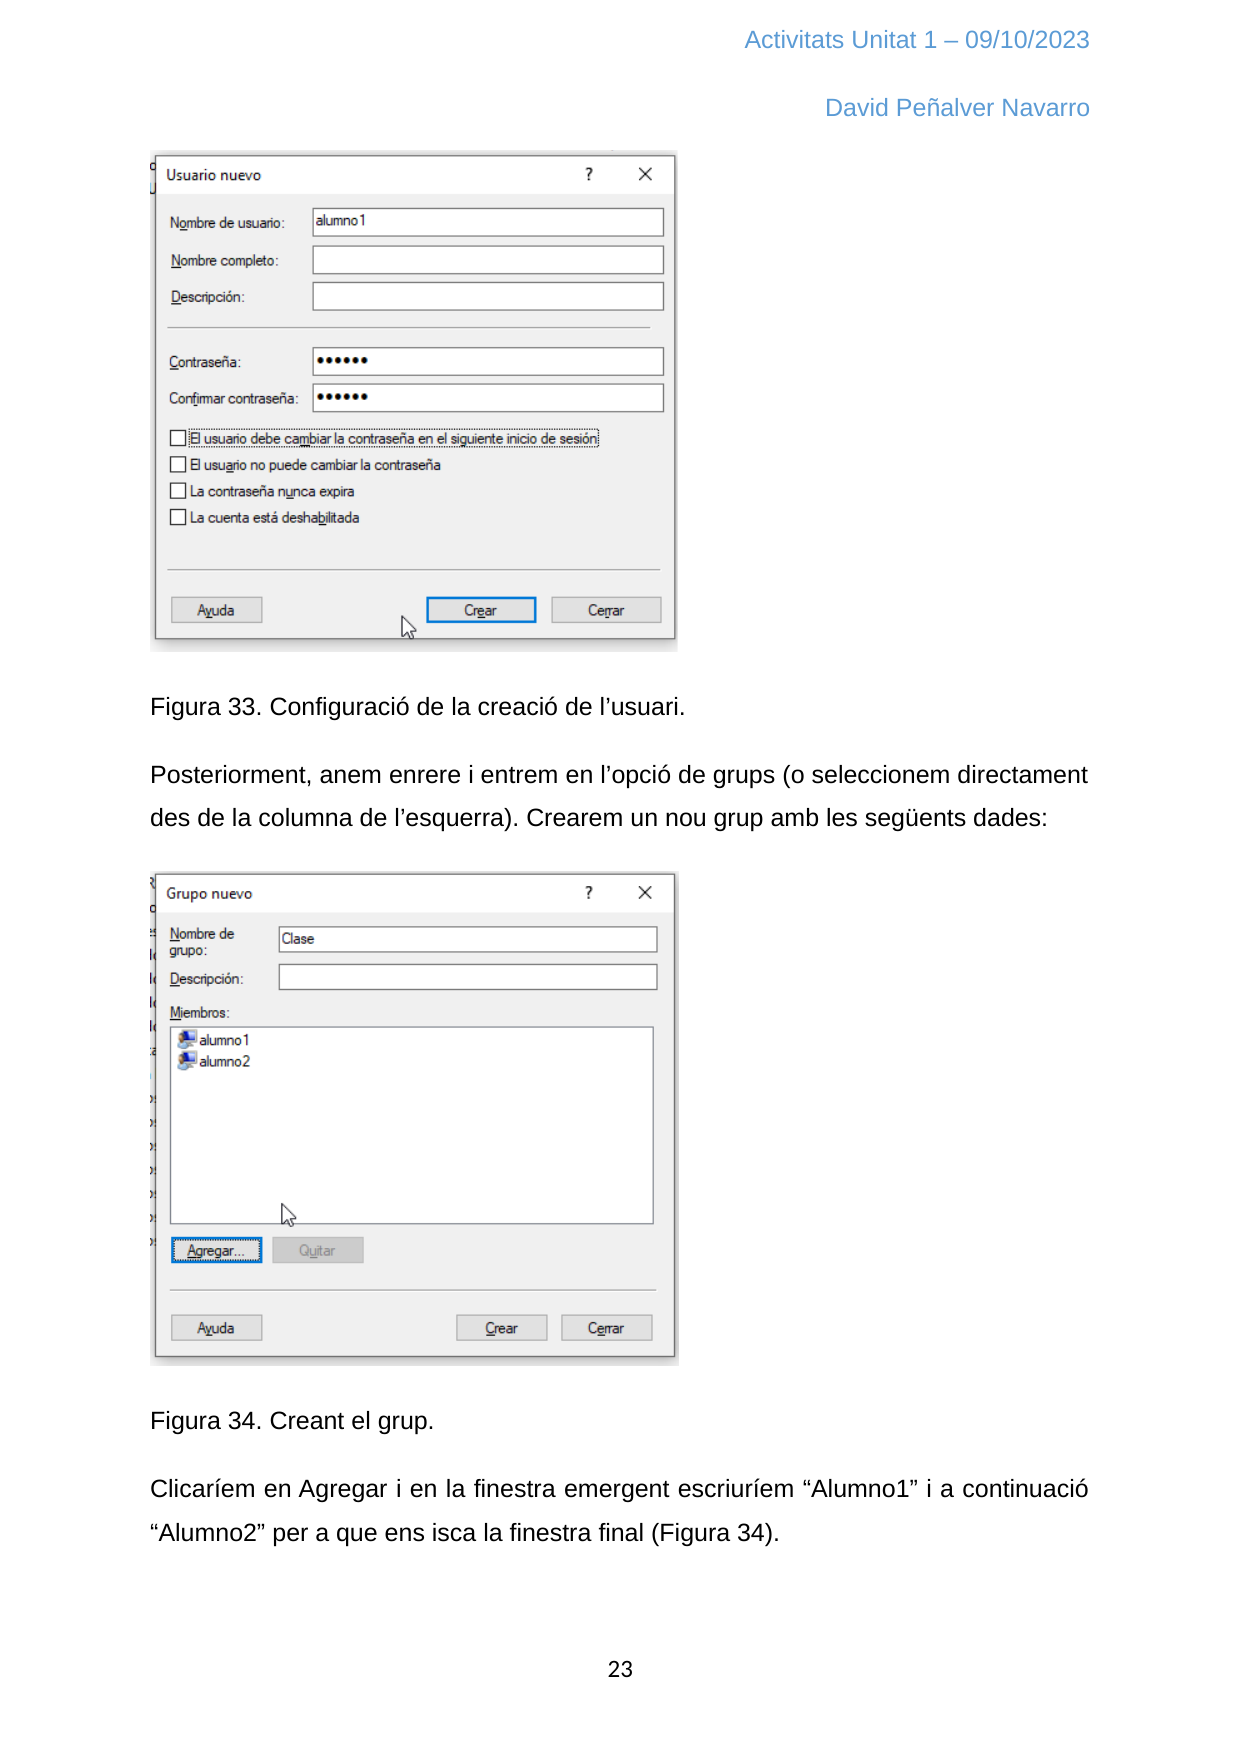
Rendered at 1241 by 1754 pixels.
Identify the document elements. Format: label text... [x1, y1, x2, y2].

text Posteriorment, anem enrere i entrem en l’opció de grups (o seleccionem directament des de la columna de l’esquerra). Crearem un nou grup amb les següents dades: [150, 760, 1090, 832]
text Figura 34. Creant el grup. [150, 1406, 1090, 1435]
text Figura 33. Configuració de la creació de l’usuari. [150, 692, 1090, 720]
picture [150, 150, 678, 652]
picture [150, 871, 679, 1366]
text Clicaríem en Agregar i en la finestra emergent escriuríem “Alumno1” i a continuació “Alumno2” per a que ens isca la finestra final (Figura 34). [150, 1474, 1090, 1546]
